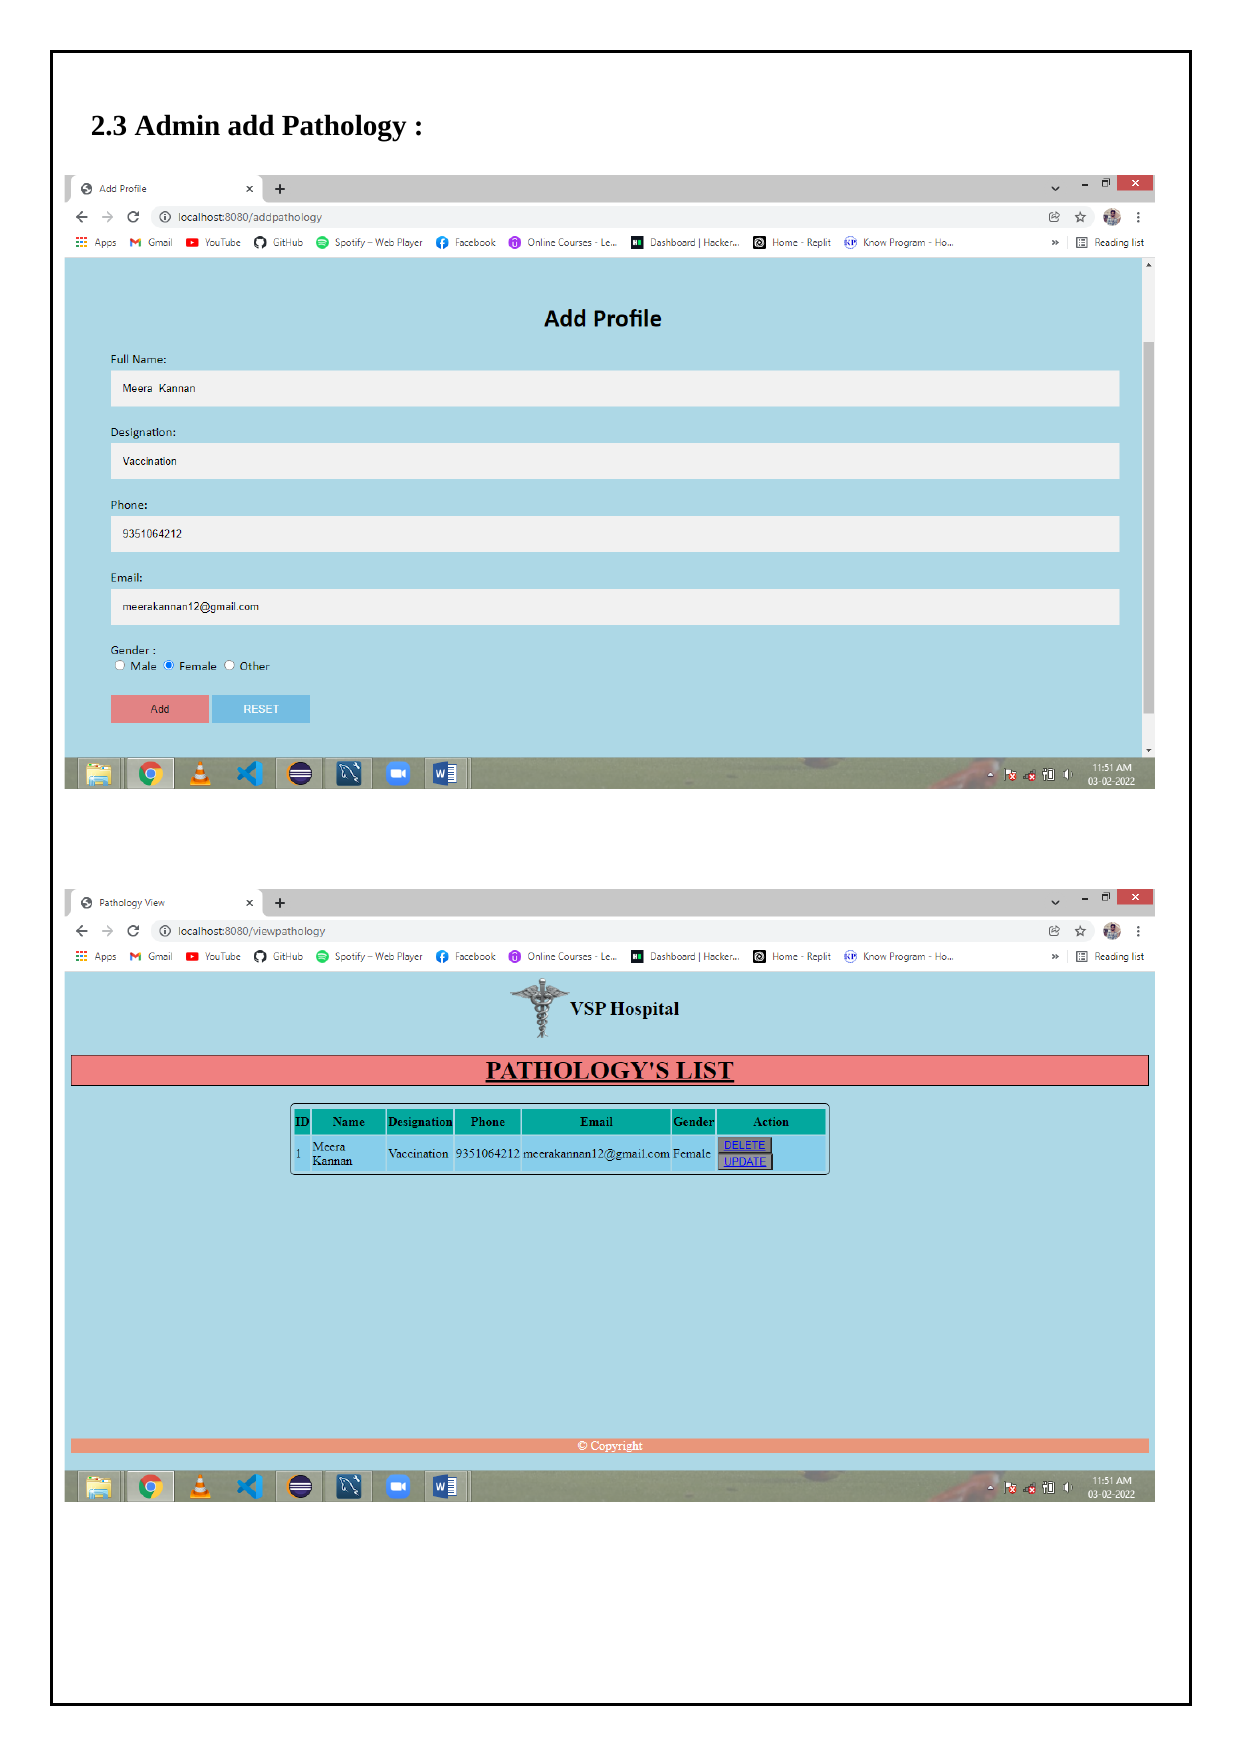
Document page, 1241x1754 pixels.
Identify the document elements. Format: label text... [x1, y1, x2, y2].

picture [64, 889, 1155, 1502]
list Admin add Pathology : [91, 108, 1165, 142]
picture [64, 175, 1155, 789]
